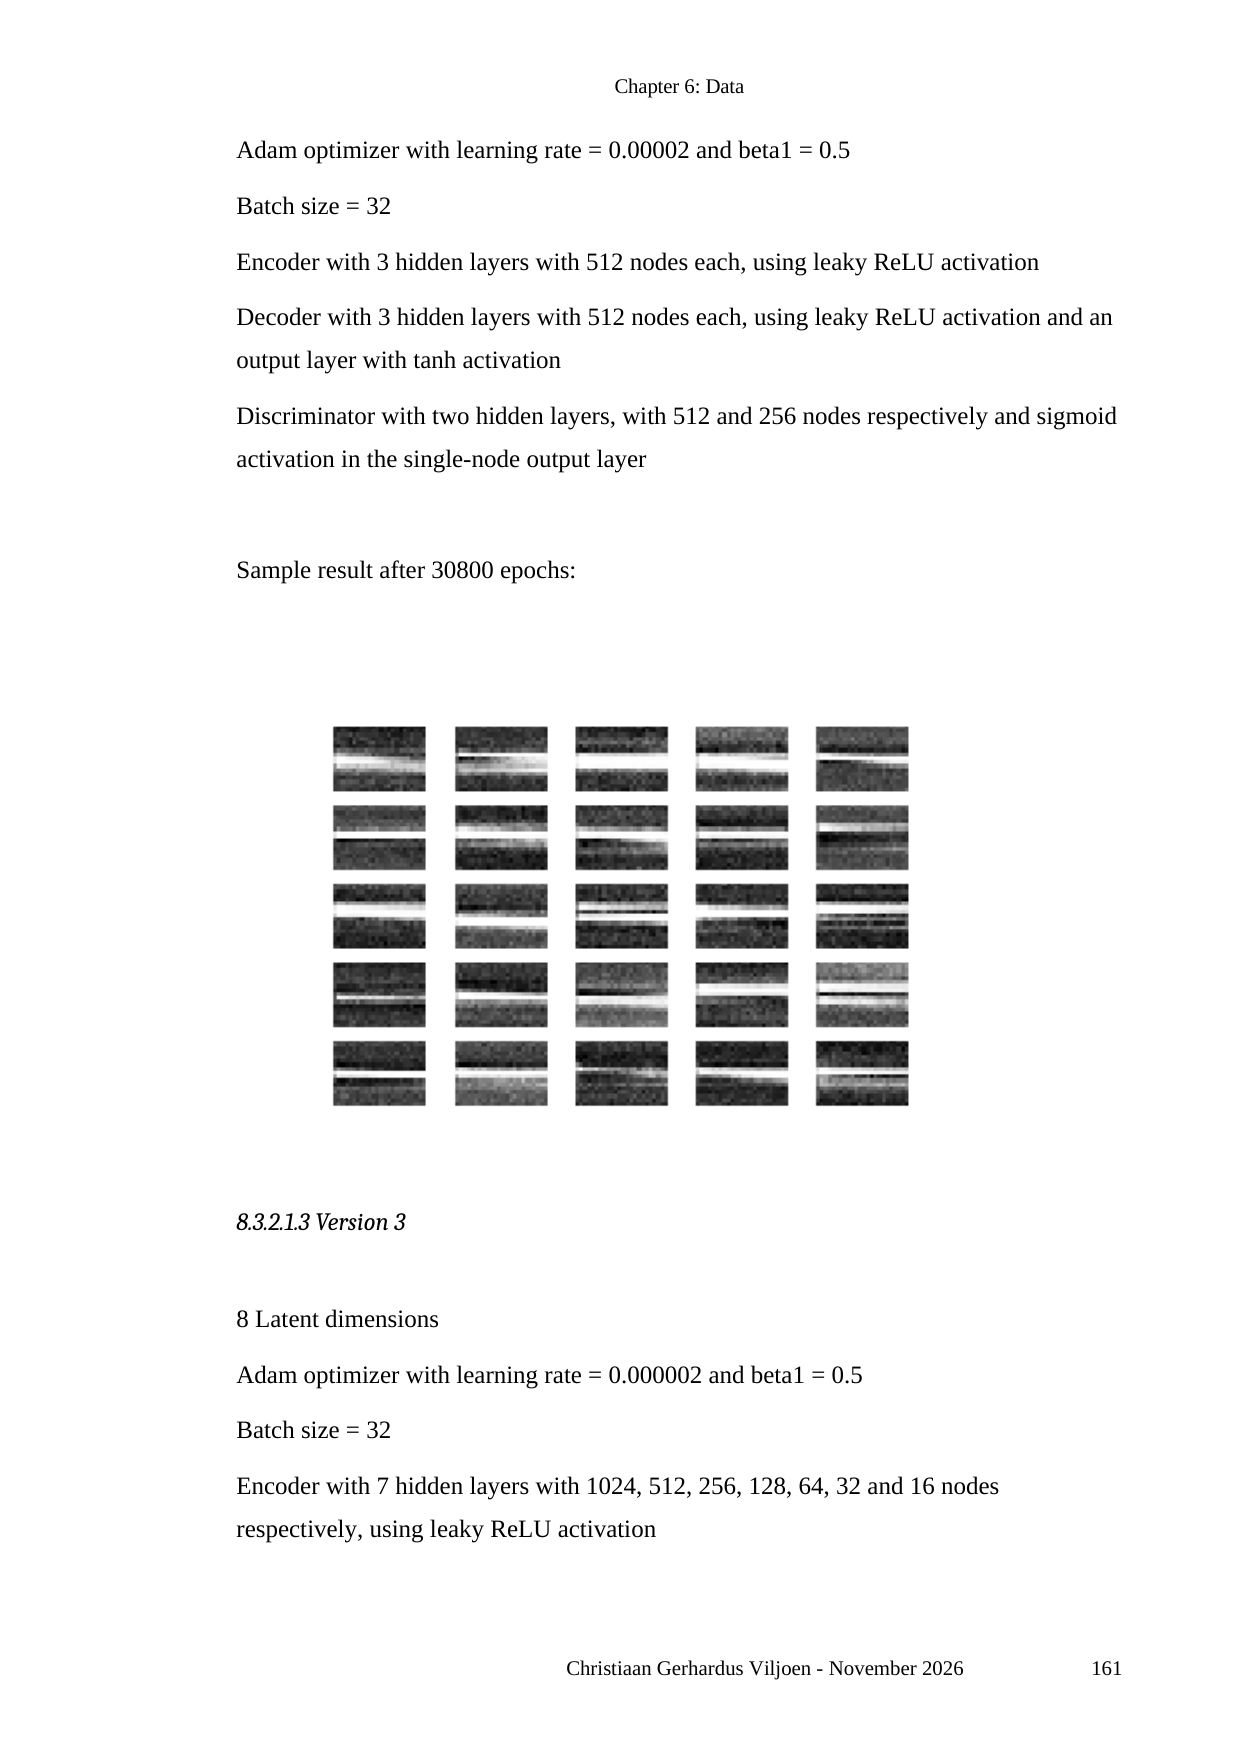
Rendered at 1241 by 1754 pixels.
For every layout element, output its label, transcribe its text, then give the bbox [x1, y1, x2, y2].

subtitle Version 3 [236, 1207, 1122, 1236]
picture [236, 666, 989, 1169]
text 8 Latent dimensions [236, 1304, 1122, 1333]
text Decoder with 3 hidden layers with 512 nodes each, using leaky ReLU activation and an output layer with tanh activation [236, 302, 1122, 374]
text Discriminator with two hidden layers, with 512 and 256 nodes respectively and sigmoid activation in the single-node output layer [236, 401, 1122, 473]
text Batch size = 32 [236, 191, 1122, 220]
text Encoder with 3 hidden layers with 512 nodes each, using leaky ReLU activation [236, 247, 1122, 275]
text Batch size = 32 [236, 1416, 1122, 1444]
text Adam optimizer with learning rate = 0.00002 and beta1 = 0.5 [236, 135, 1122, 164]
text Encoder with 7 hidden layers with 1024, 512, 256, 128, 64, 32 and 16 nodes respectively, using leaky ReLU activation [236, 1471, 1122, 1543]
text Adam optimizer with learning rate = 0.000002 and beta1 = 0.5 [236, 1360, 1122, 1389]
text Sample result after 30800 epochs: [236, 555, 1122, 584]
